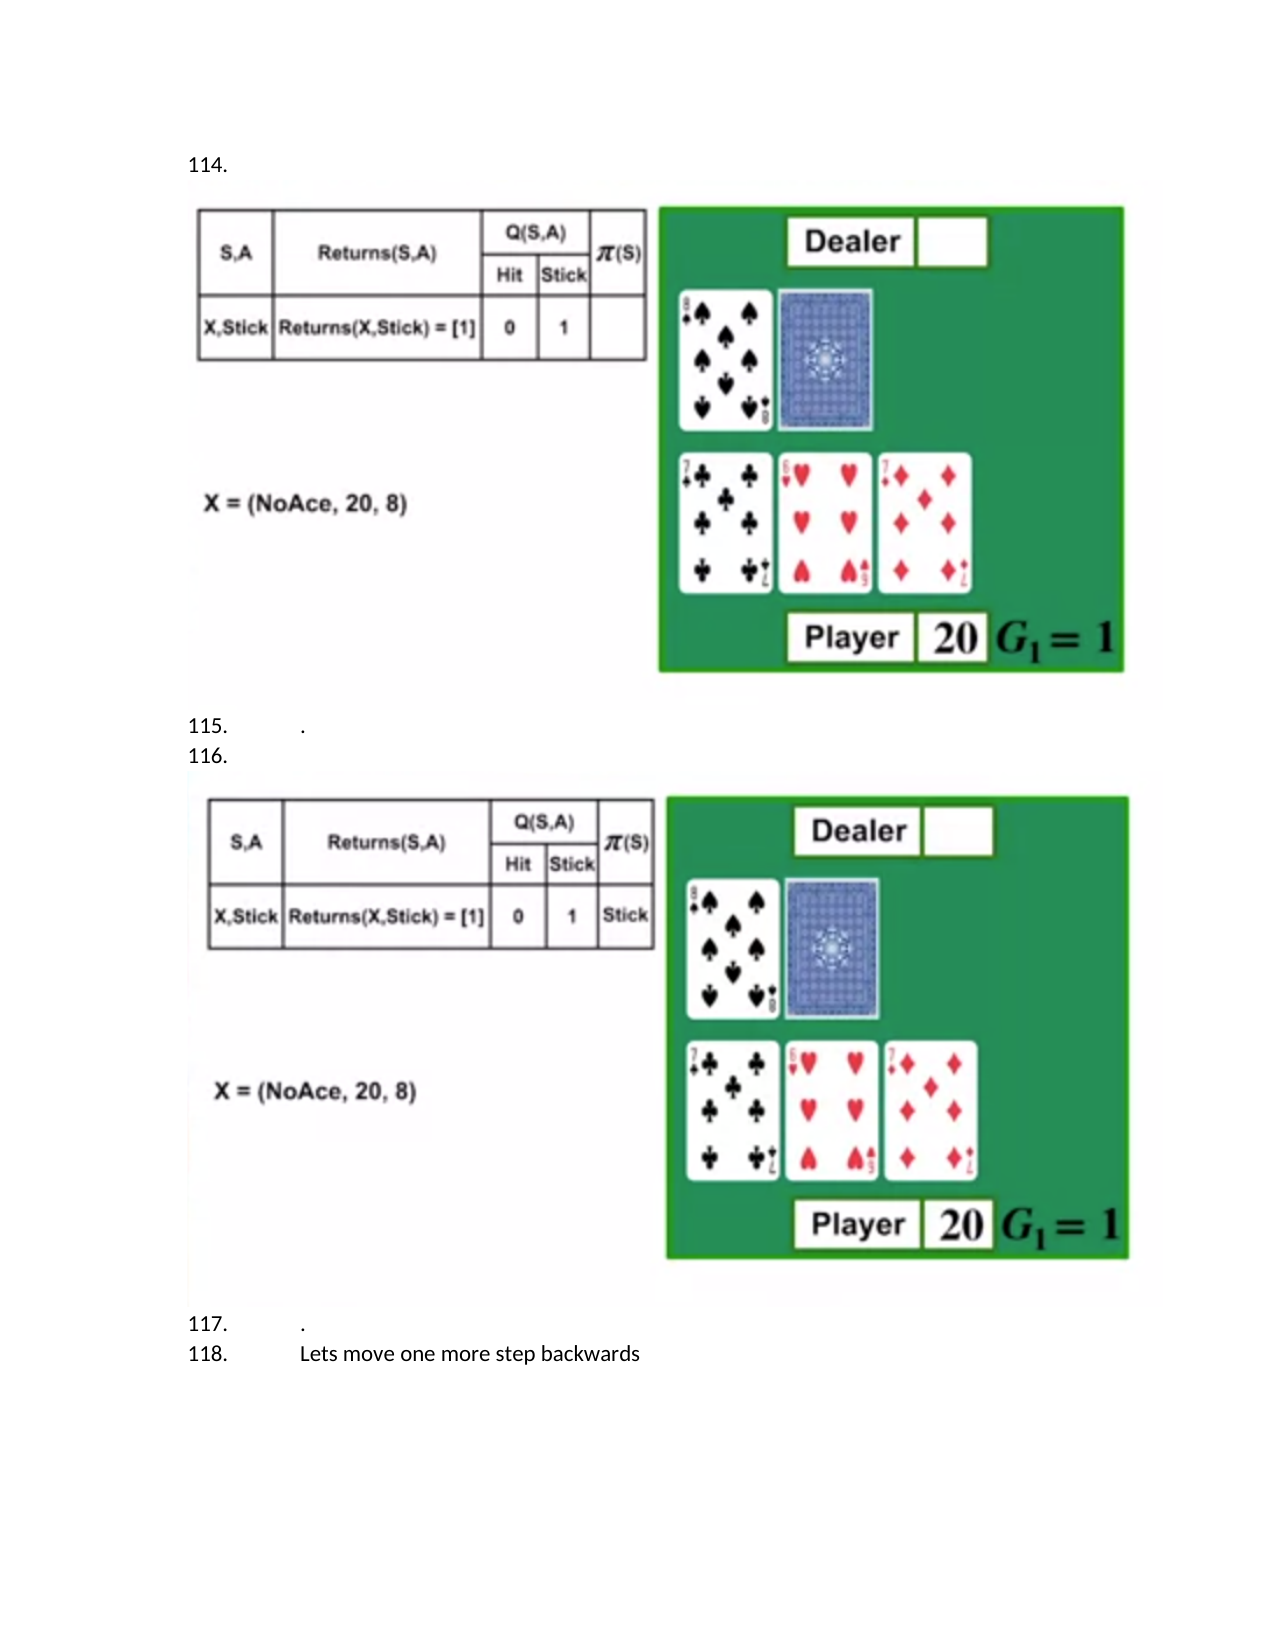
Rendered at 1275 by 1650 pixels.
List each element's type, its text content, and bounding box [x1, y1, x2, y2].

list . [187, 711, 1125, 739]
list Lets move one more step backwards [187, 1339, 1125, 1367]
picture [187, 180, 1163, 710]
picture [187, 771, 1163, 1307]
list . [187, 1309, 1125, 1337]
